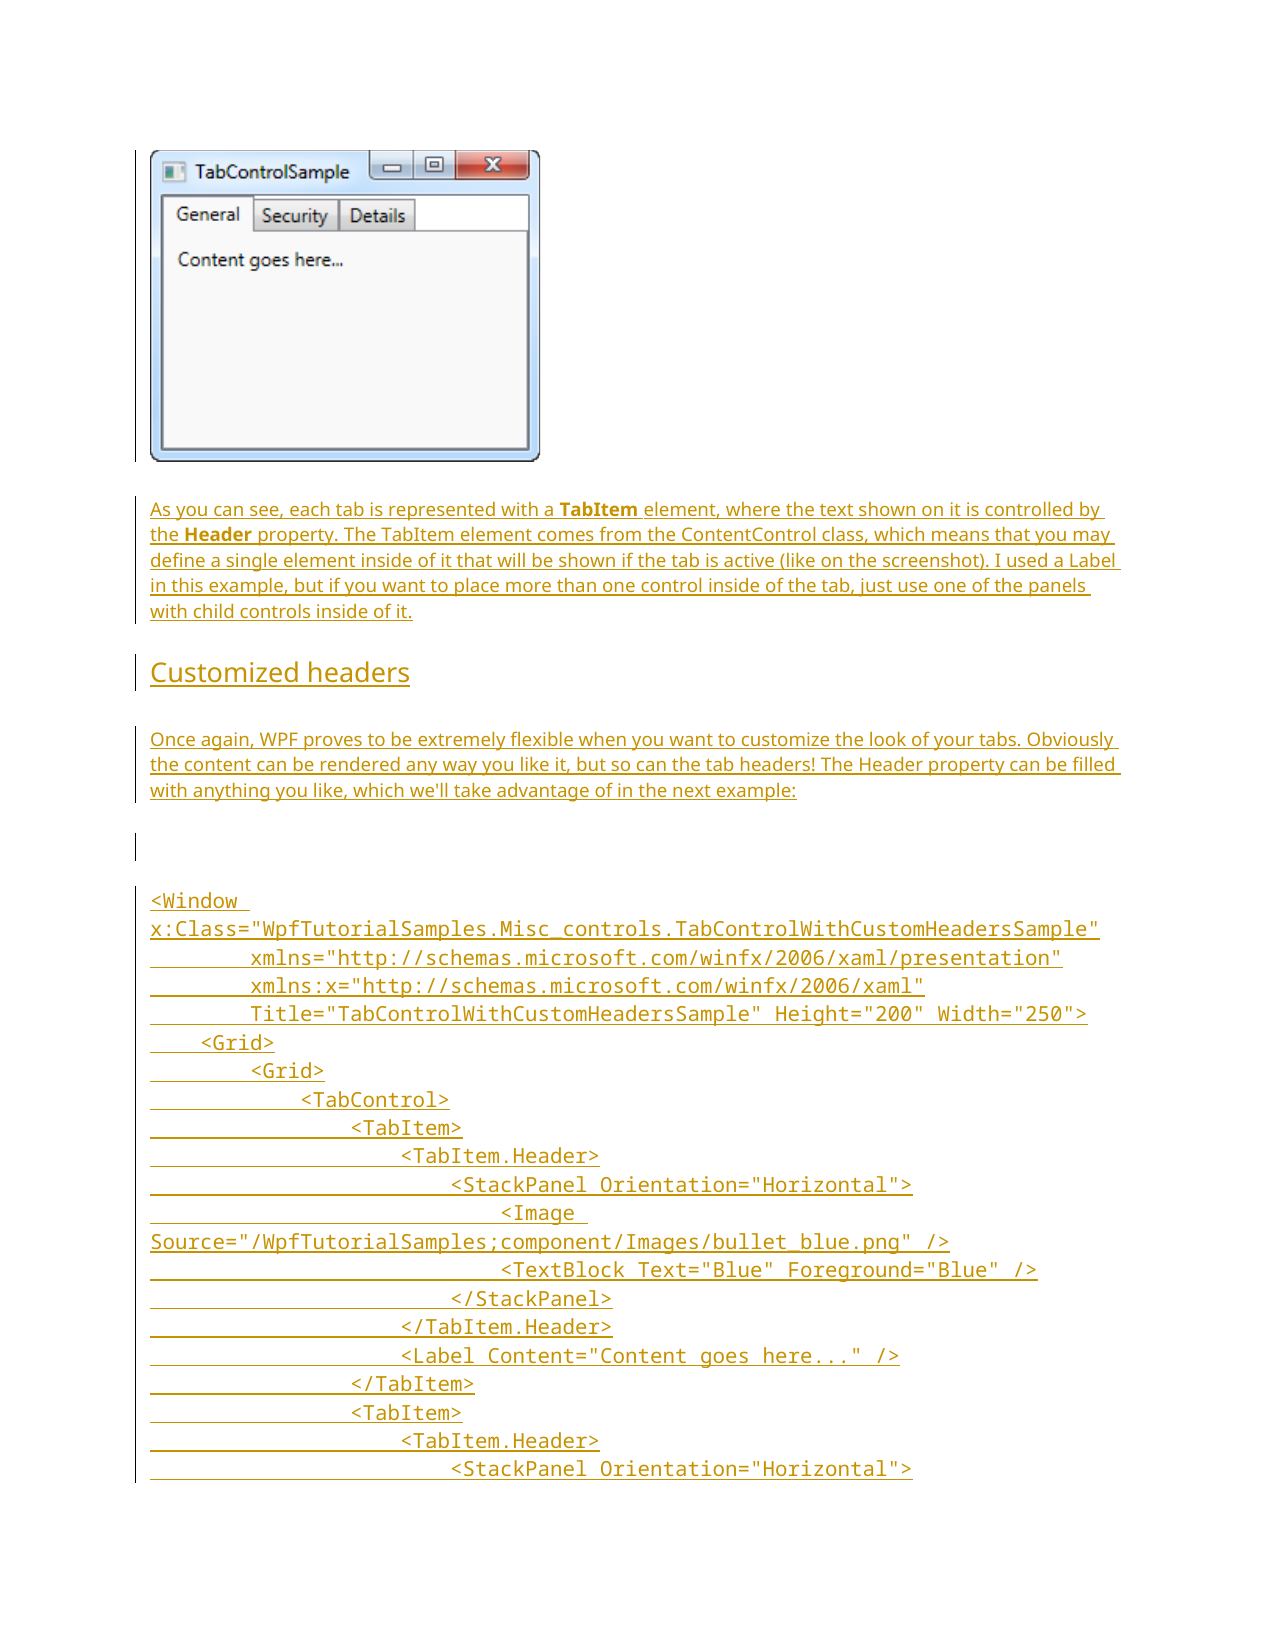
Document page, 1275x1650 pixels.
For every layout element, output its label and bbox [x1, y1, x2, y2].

picture [150, 150, 540, 462]
